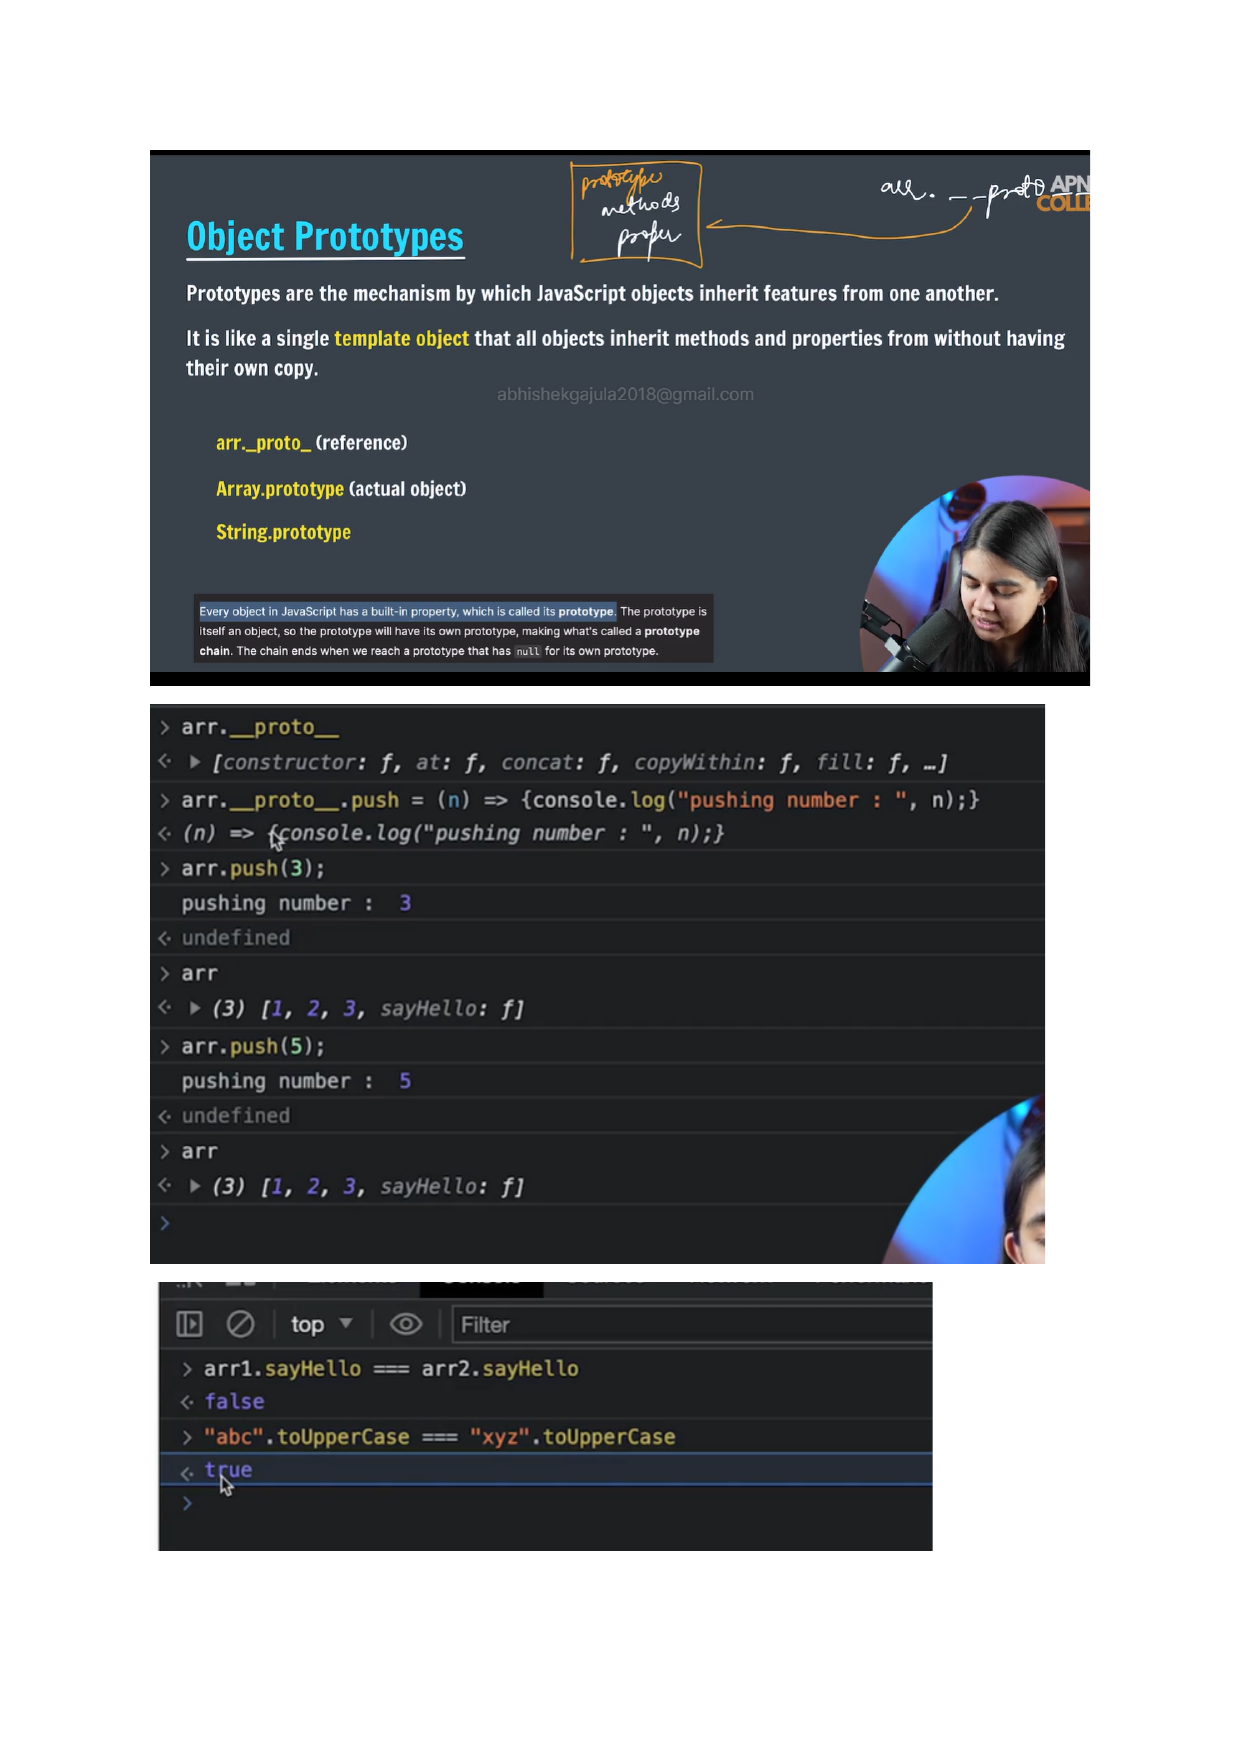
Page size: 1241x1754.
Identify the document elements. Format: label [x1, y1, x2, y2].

picture [150, 1282, 933, 1551]
picture [150, 704, 1046, 1264]
picture [150, 150, 1091, 686]
